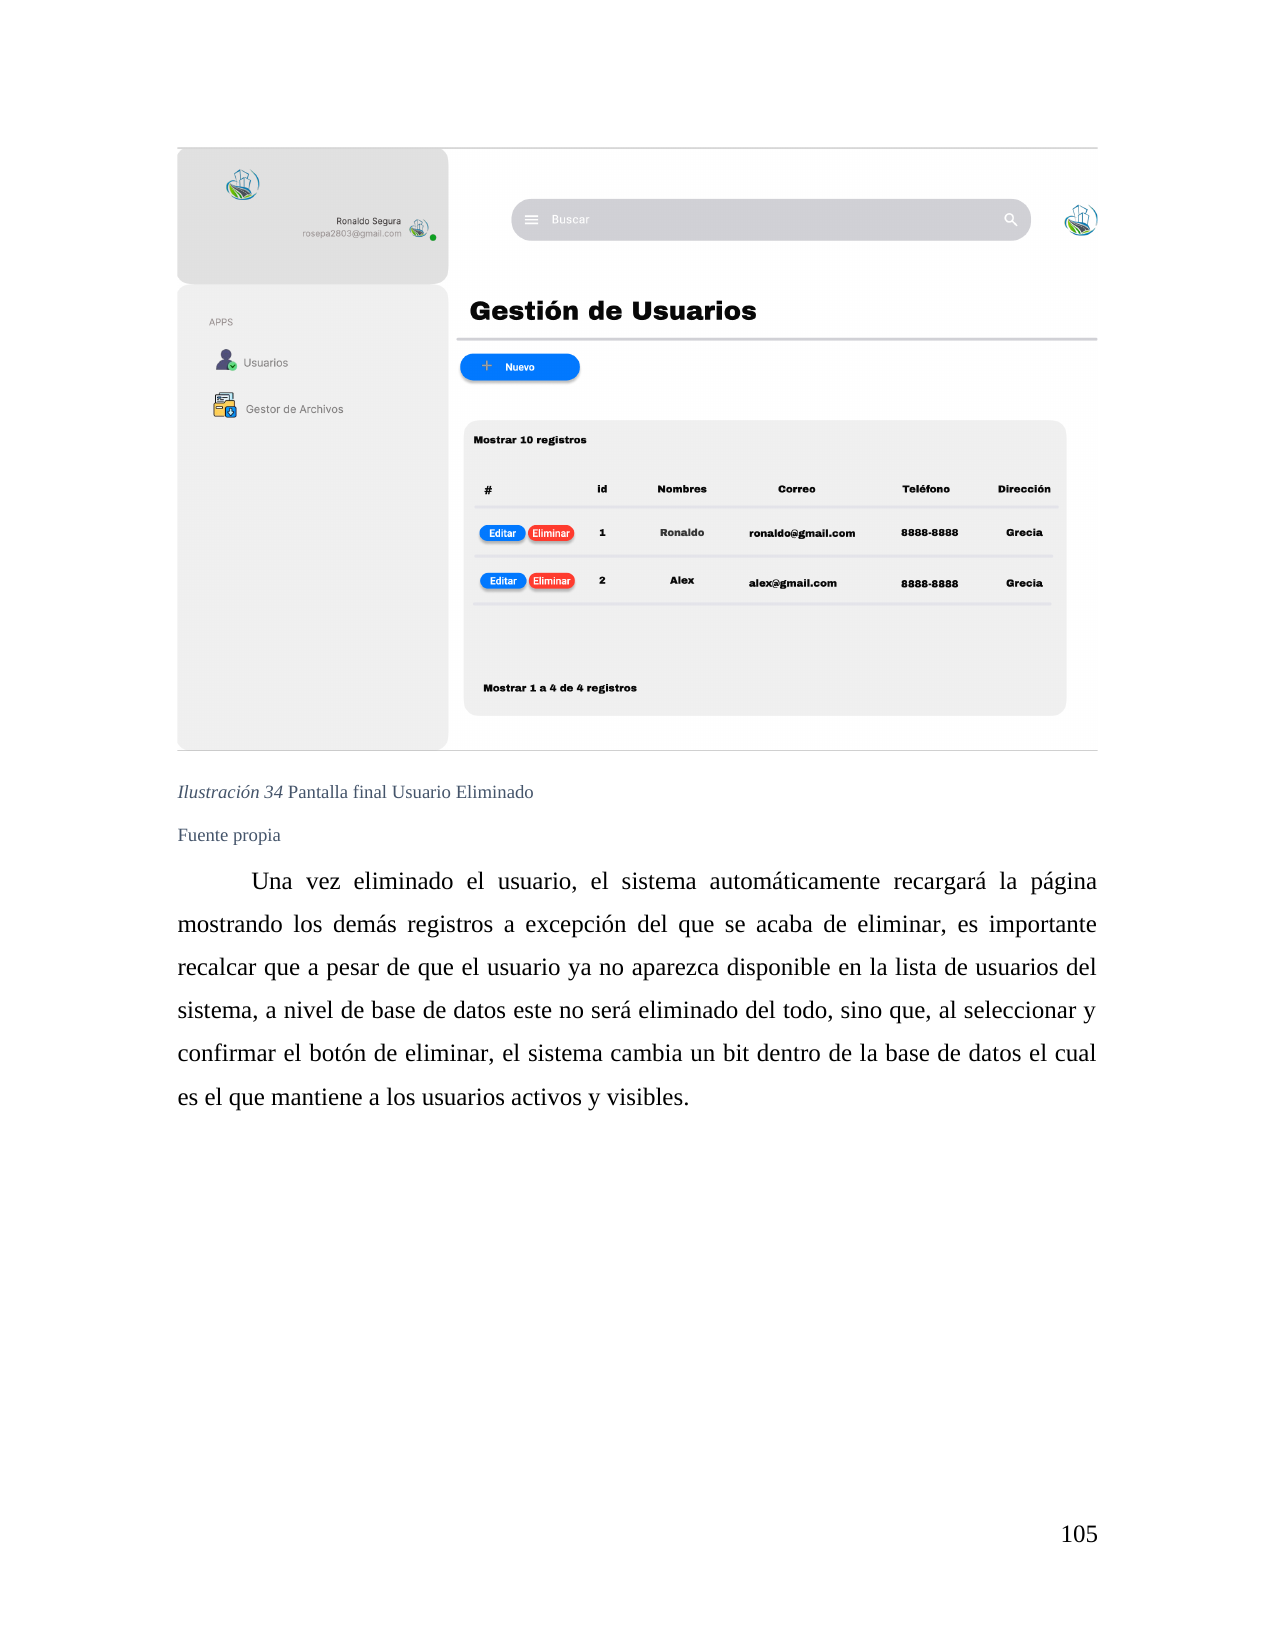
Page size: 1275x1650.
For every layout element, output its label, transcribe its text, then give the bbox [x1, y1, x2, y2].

text Fuente propia [177, 823, 1098, 845]
text Una vez eliminado el usuario, el sistema automáticamente recargará la página mostrando los demás registros a excepción del que se acaba de eliminar, es importante recalcar que a pesar de que el usuario ya no aparezca disponible en la lista de usuarios del sistema, a nivel de base de datos este no será eliminado del todo, sino que, al seleccionar y confirmar el botón de eliminar, el sistema cambia un bit dentro de la base de datos el cual es el que mantiene a los usuarios activos y visibles. [177, 866, 1098, 1110]
picture [177, 147, 1098, 751]
